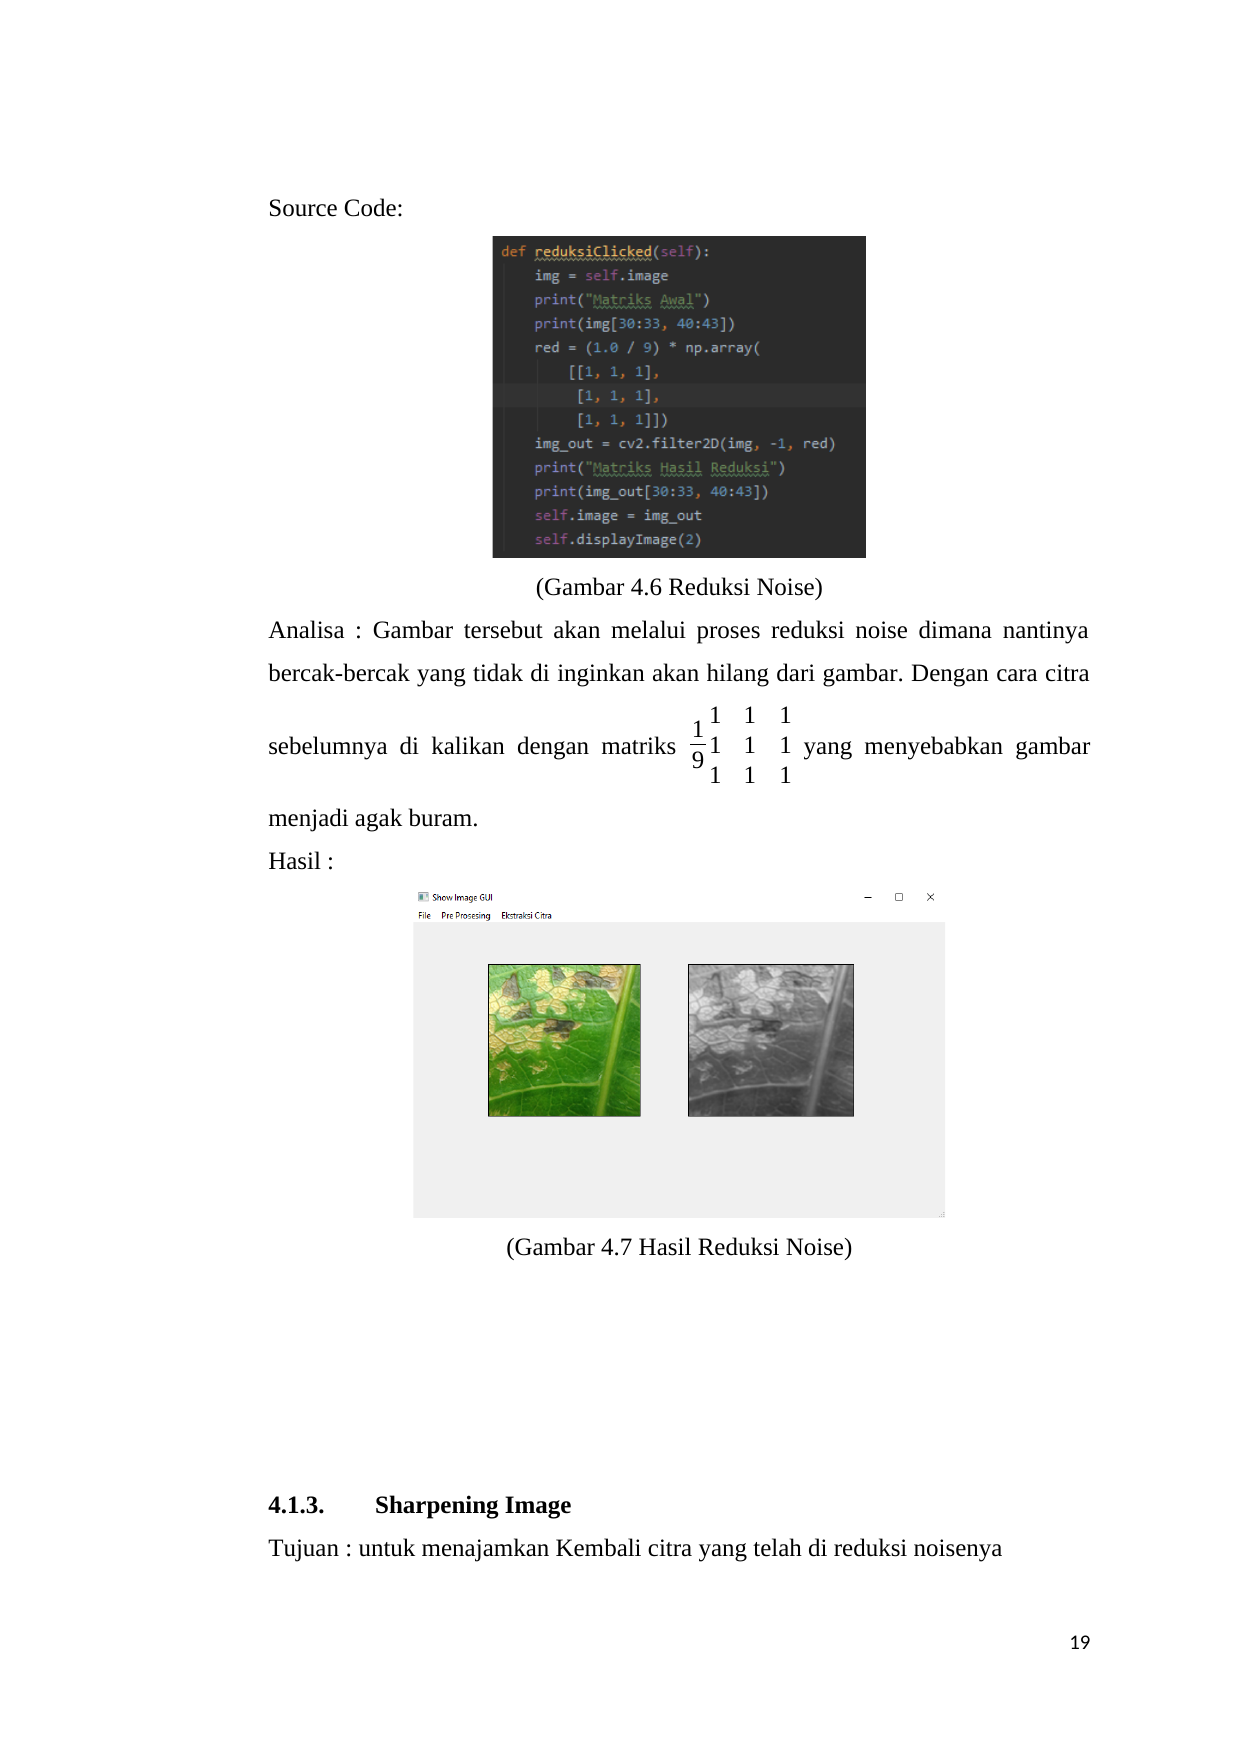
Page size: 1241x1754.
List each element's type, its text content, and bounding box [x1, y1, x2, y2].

text (Gambar 4.6 Reduksi Noise) [268, 572, 1090, 601]
text Analisa : Gambar tersebut akan melalui proses reduksi noise dimana nantinya bercak-bercak yang tidak di inginkan akan hilang dari gambar. Dengan cara citra sebelumnya di kalikan dengan matriks yang menyebabkan gambar menjadi agak buram. [268, 615, 1090, 832]
list Sharpening Image [268, 1490, 1090, 1519]
text Tujuan : untuk menajamkan Kembali citra yang telah di reduksi noisenya [268, 1533, 1090, 1562]
picture [413, 889, 946, 1218]
text Hasil : [268, 846, 1090, 875]
text (Gambar 4.7 Hasil Reduksi Noise) [268, 1232, 1090, 1260]
text Source Code: [268, 193, 1090, 222]
picture [492, 236, 866, 558]
